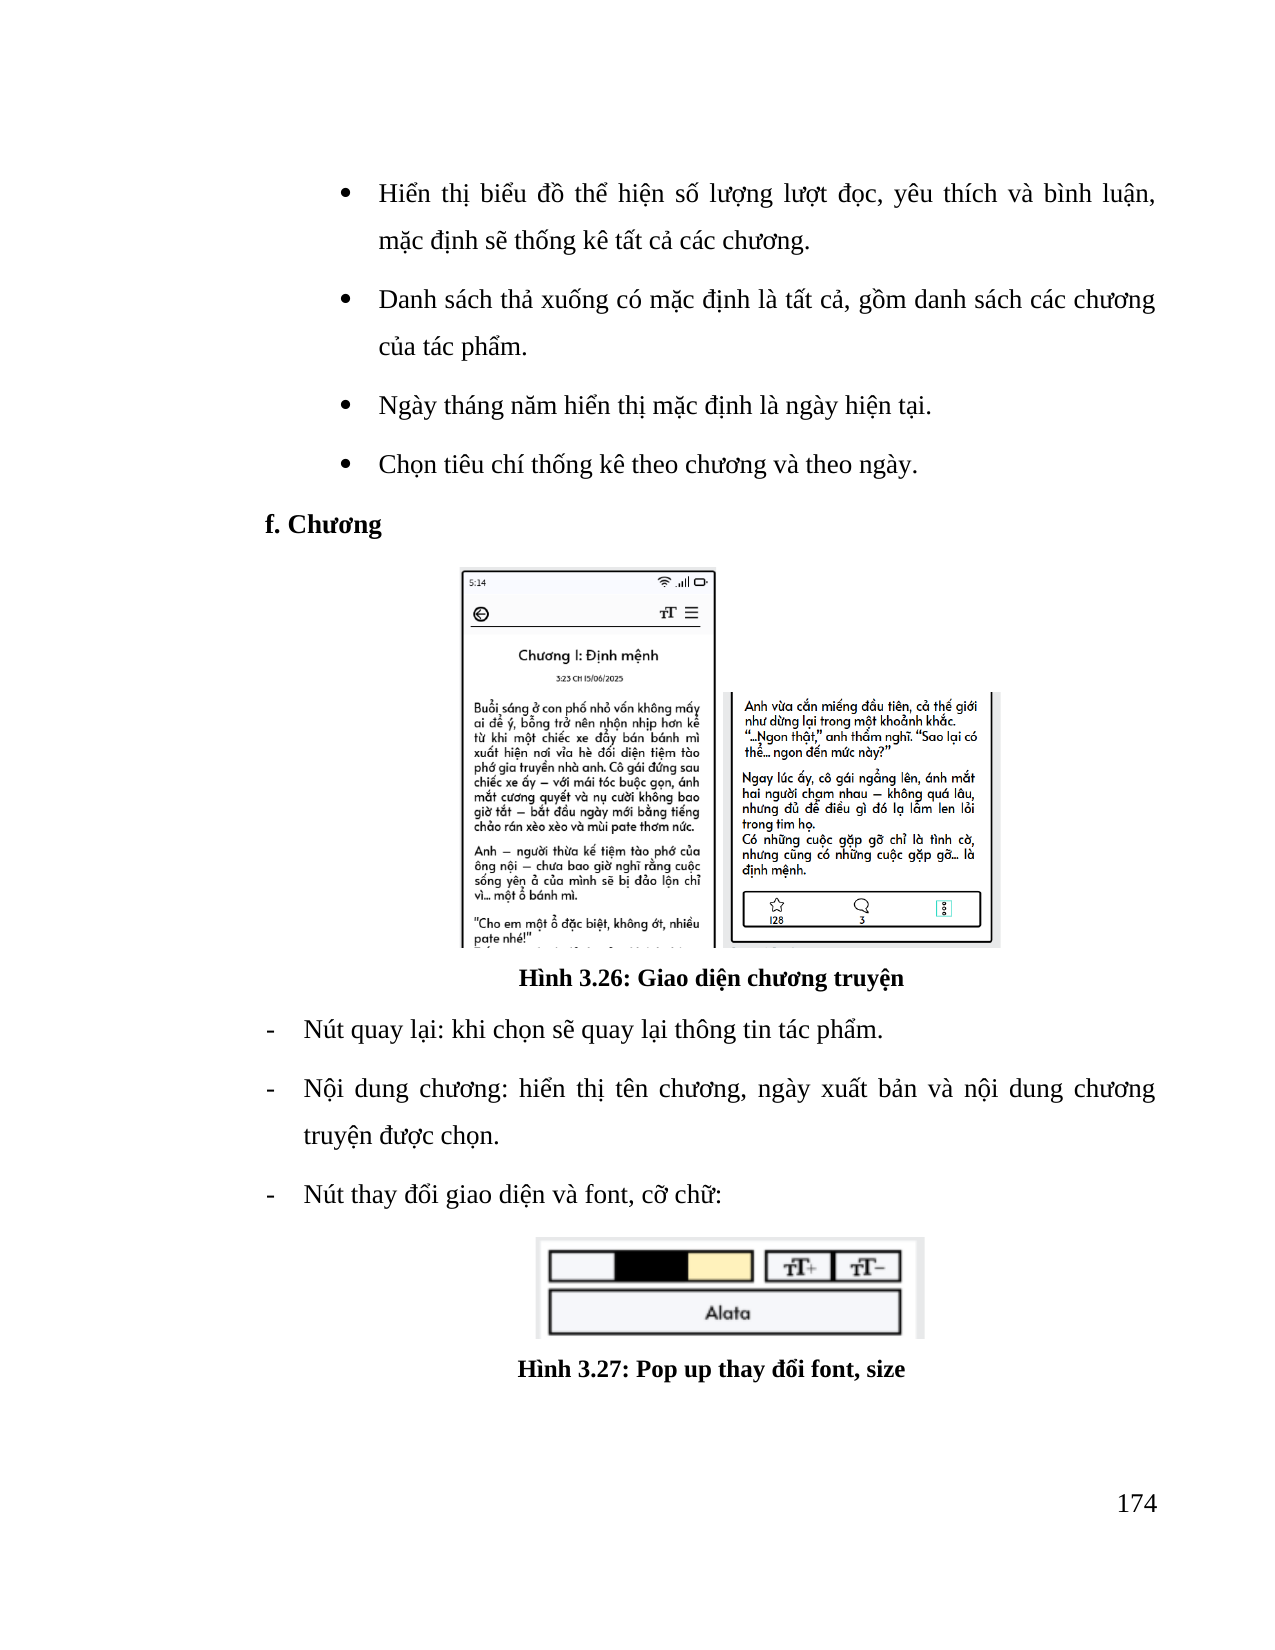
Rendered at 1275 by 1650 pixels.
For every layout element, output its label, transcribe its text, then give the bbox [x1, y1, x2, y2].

list Danh sách thả xuống có mặc định là tất cả, gồm danh sách các chương của tác phẩm. [341, 283, 1157, 361]
list Ngày tháng năm hiển thị mặc định là ngày hiện tại. [341, 389, 1157, 420]
picture [535, 1237, 925, 1339]
list Chương [265, 508, 1157, 539]
list Nội dung chương: hiển thị tên chương, ngày xuất bản và nội dung chương truyện được chọn. [266, 1072, 1157, 1150]
picture [459, 567, 717, 948]
list Nút quay lại: khi chọn sẽ quay lại thông tin tác phẩm. [266, 1013, 1157, 1044]
list Hiển thị biểu đồ thể hiện số lượng lượt đọc, yêu thích và bình luận, mặc định sẽ thống kê tất cả các chương. [341, 177, 1157, 255]
list Nút thay đổi giao diện và font, cỡ chữ: [266, 1178, 1157, 1209]
list Chọn tiêu chí thống kê theo chương và theo ngày. [341, 448, 1157, 480]
picture [723, 692, 1001, 948]
